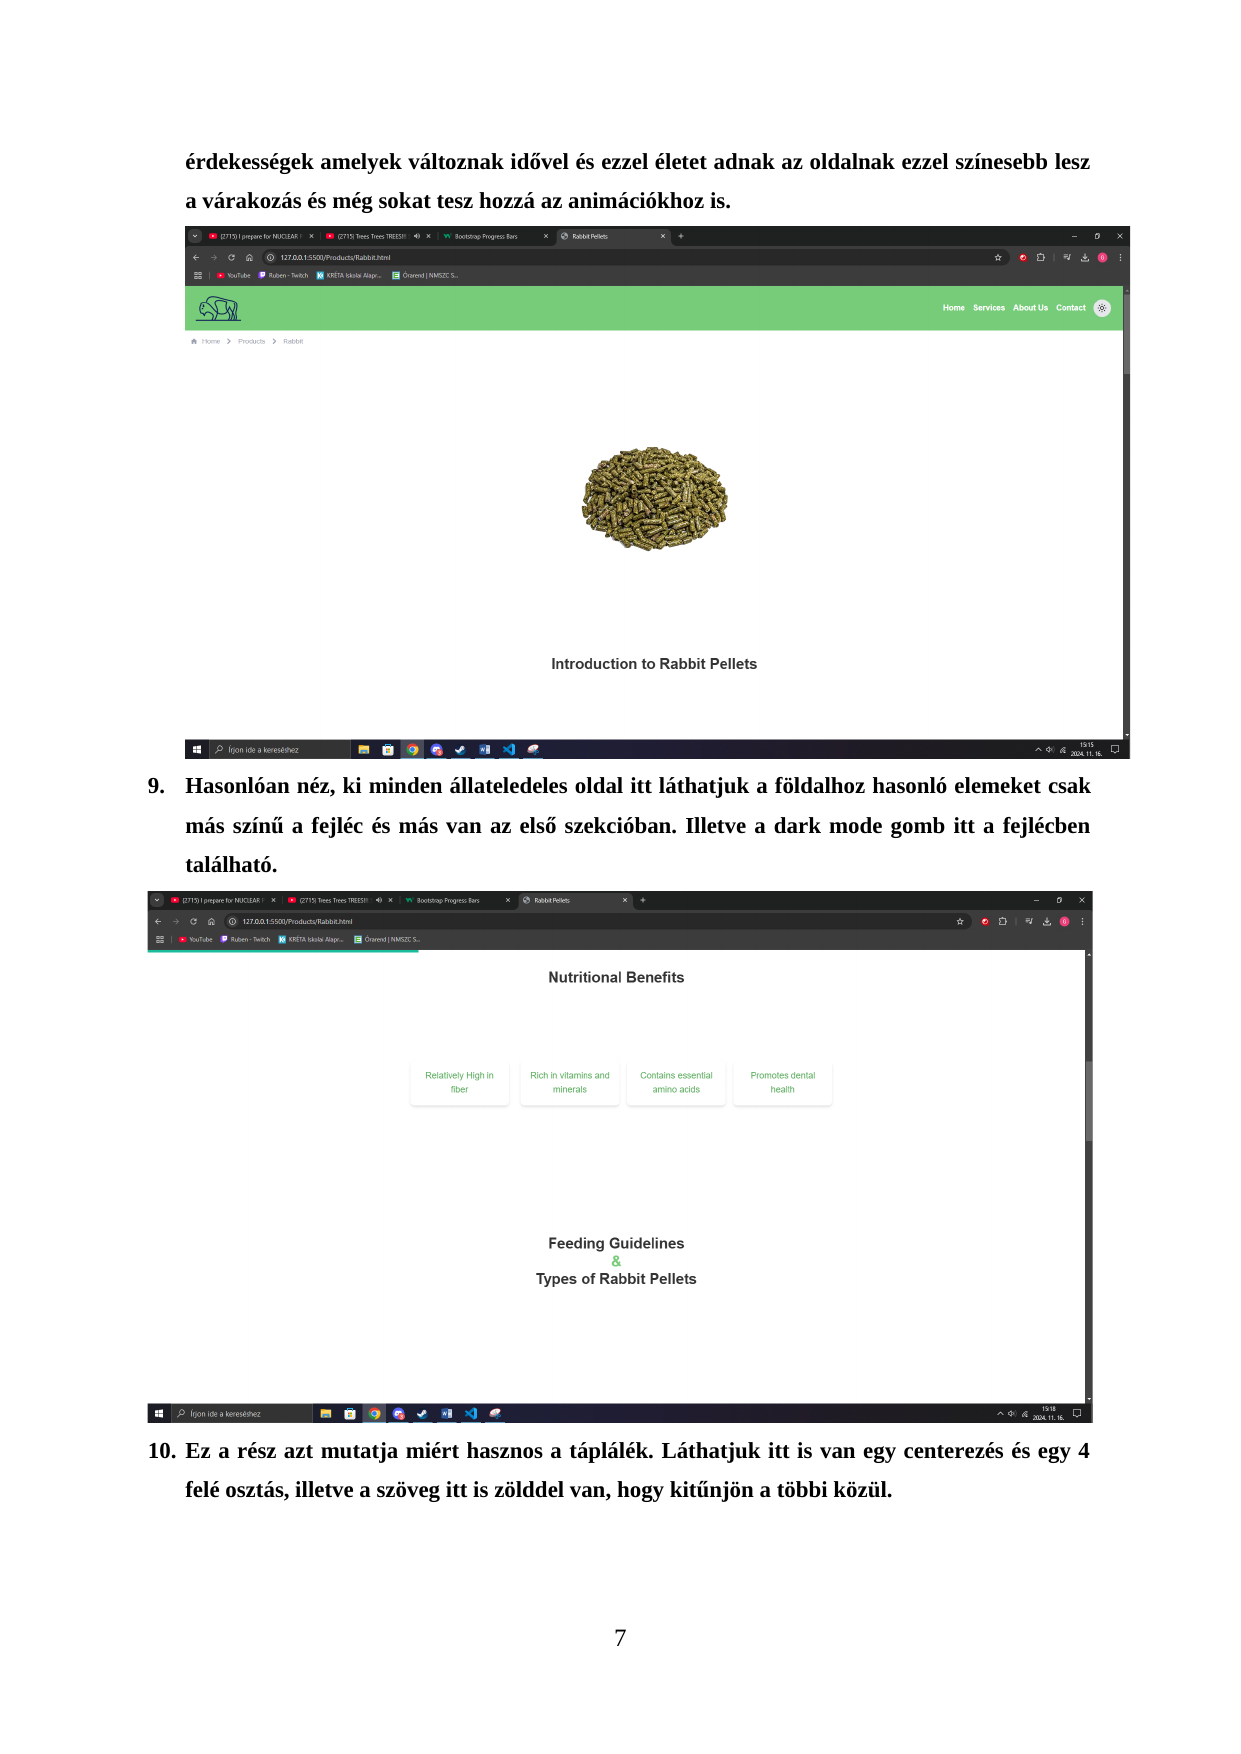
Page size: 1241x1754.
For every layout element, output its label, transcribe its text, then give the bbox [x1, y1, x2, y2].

picture [147, 891, 1093, 1423]
list Hasonlóan néz, ki minden állateledeles oldal itt láthatjuk a földalhoz hasonló elemeket csak más színű a fejléc és más van az első szekcióban. Illetve a dark mode gomb itt a fejlécben található. [148, 772, 1092, 878]
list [148, 148, 1092, 213]
list Ez a rész azt mutatja miért hasznos a táplálék. Láthatjuk itt is van egy centerezés és egy 4 felé osztás, illetve a szöveg itt is zölddel van, hogy kitűnjön a többi közül. [148, 1437, 1092, 1503]
picture [185, 226, 1130, 759]
